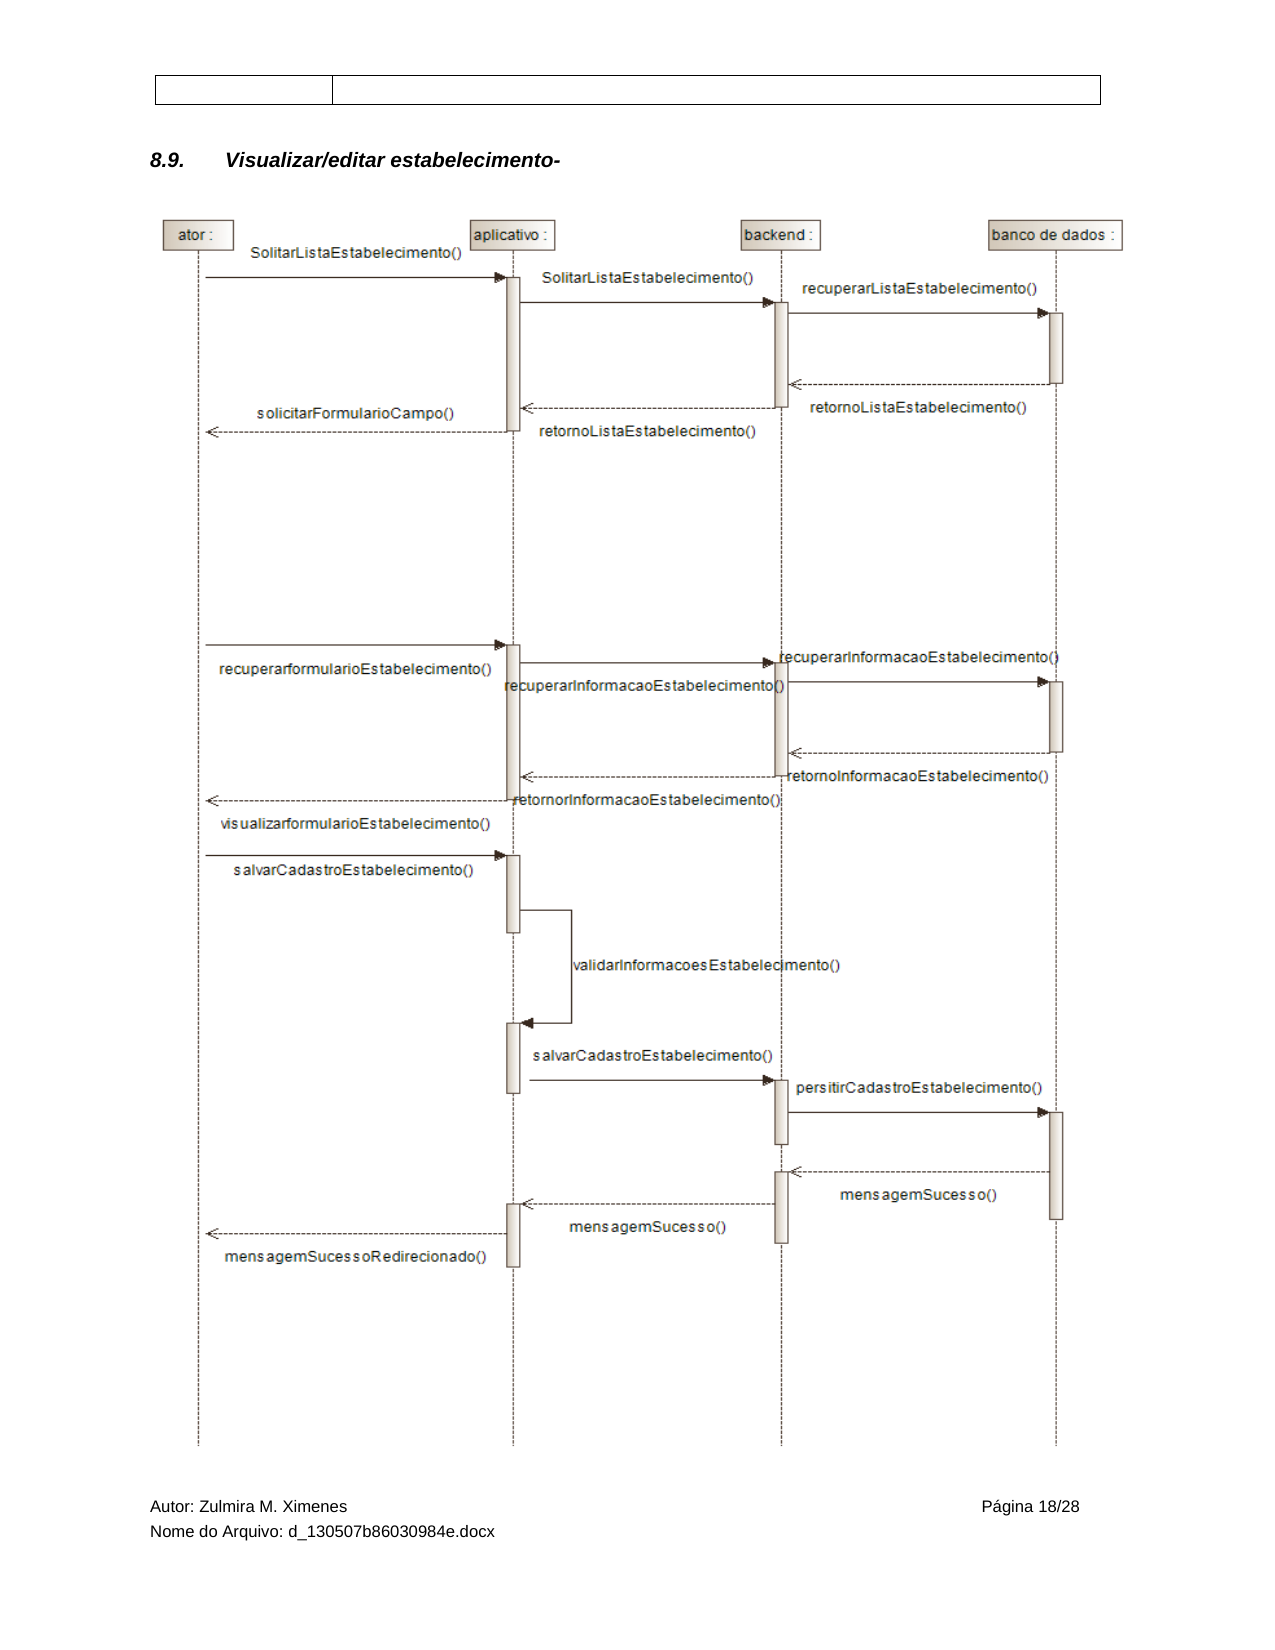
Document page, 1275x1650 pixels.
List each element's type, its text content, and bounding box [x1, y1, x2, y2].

subtitle Visualizar/editar estabelecimento- [150, 148, 1125, 172]
picture [150, 208, 1136, 1458]
